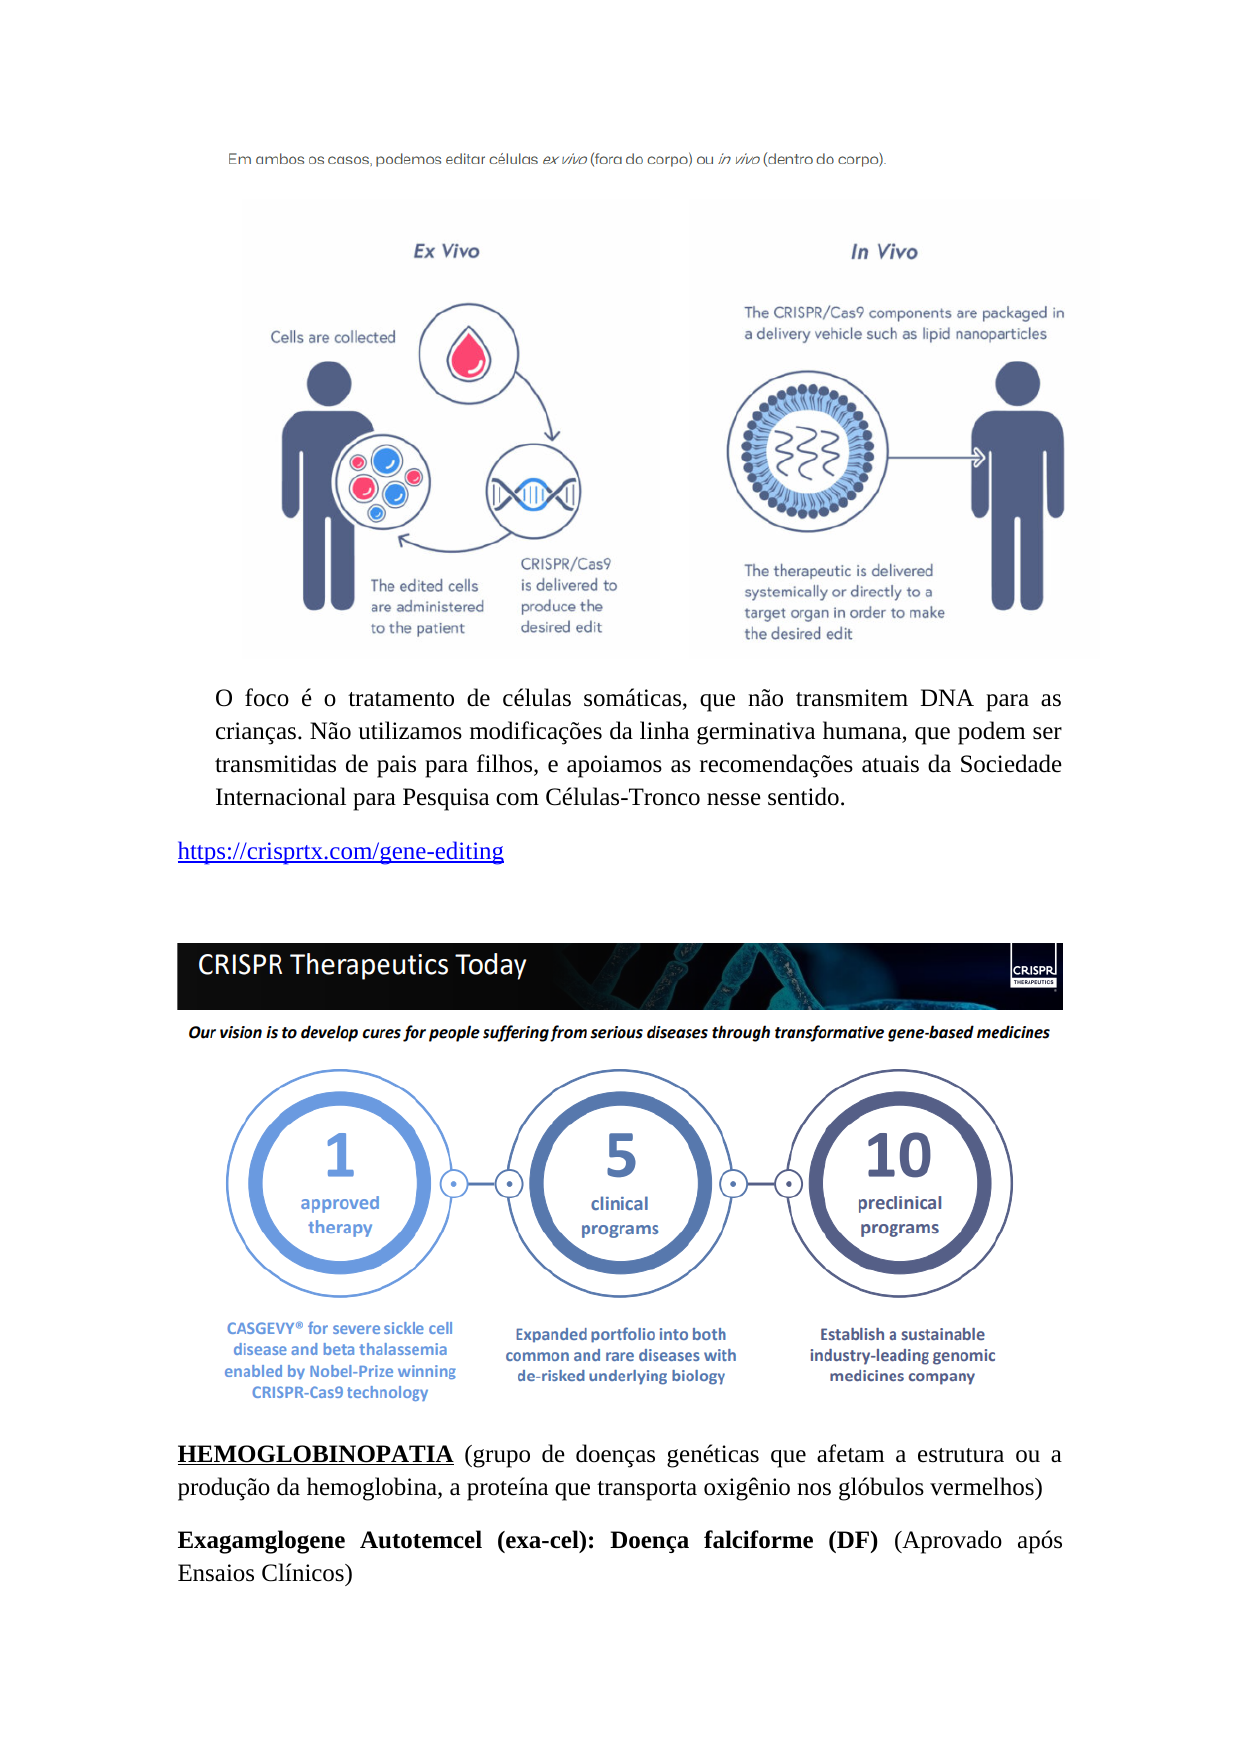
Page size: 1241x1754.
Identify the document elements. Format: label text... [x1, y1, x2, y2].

text Exagamglogene Autotemcel (exa-cel): Doença falciforme (DF) (Aprovado após Ensaios Clínicos) [177, 1526, 1063, 1587]
text https://crisprtx.com/gene-editing [177, 836, 1063, 865]
picture [177, 943, 1063, 1414]
text HEMOGLOBINOPATIA (grupo de doenças genéticas que afetam a estrutura ou a produção da hemoglobina, a proteína que transporta oxigênio nos glóbulos vermelhos) [177, 1439, 1063, 1500]
text O foco é o tratamento de células somáticas, que não transmitem DNA para as crianças. Não utilizamos modificações da linha germinativa humana, que podem ser transmitidas de pais para filhos, e apoiamos as recomendações atuais da Sociedade Internacional para Pesquisa com Células-Tronco nesse sentido. [215, 683, 1063, 811]
picture [775, 947, 781, 954]
picture [214, 147, 1101, 659]
